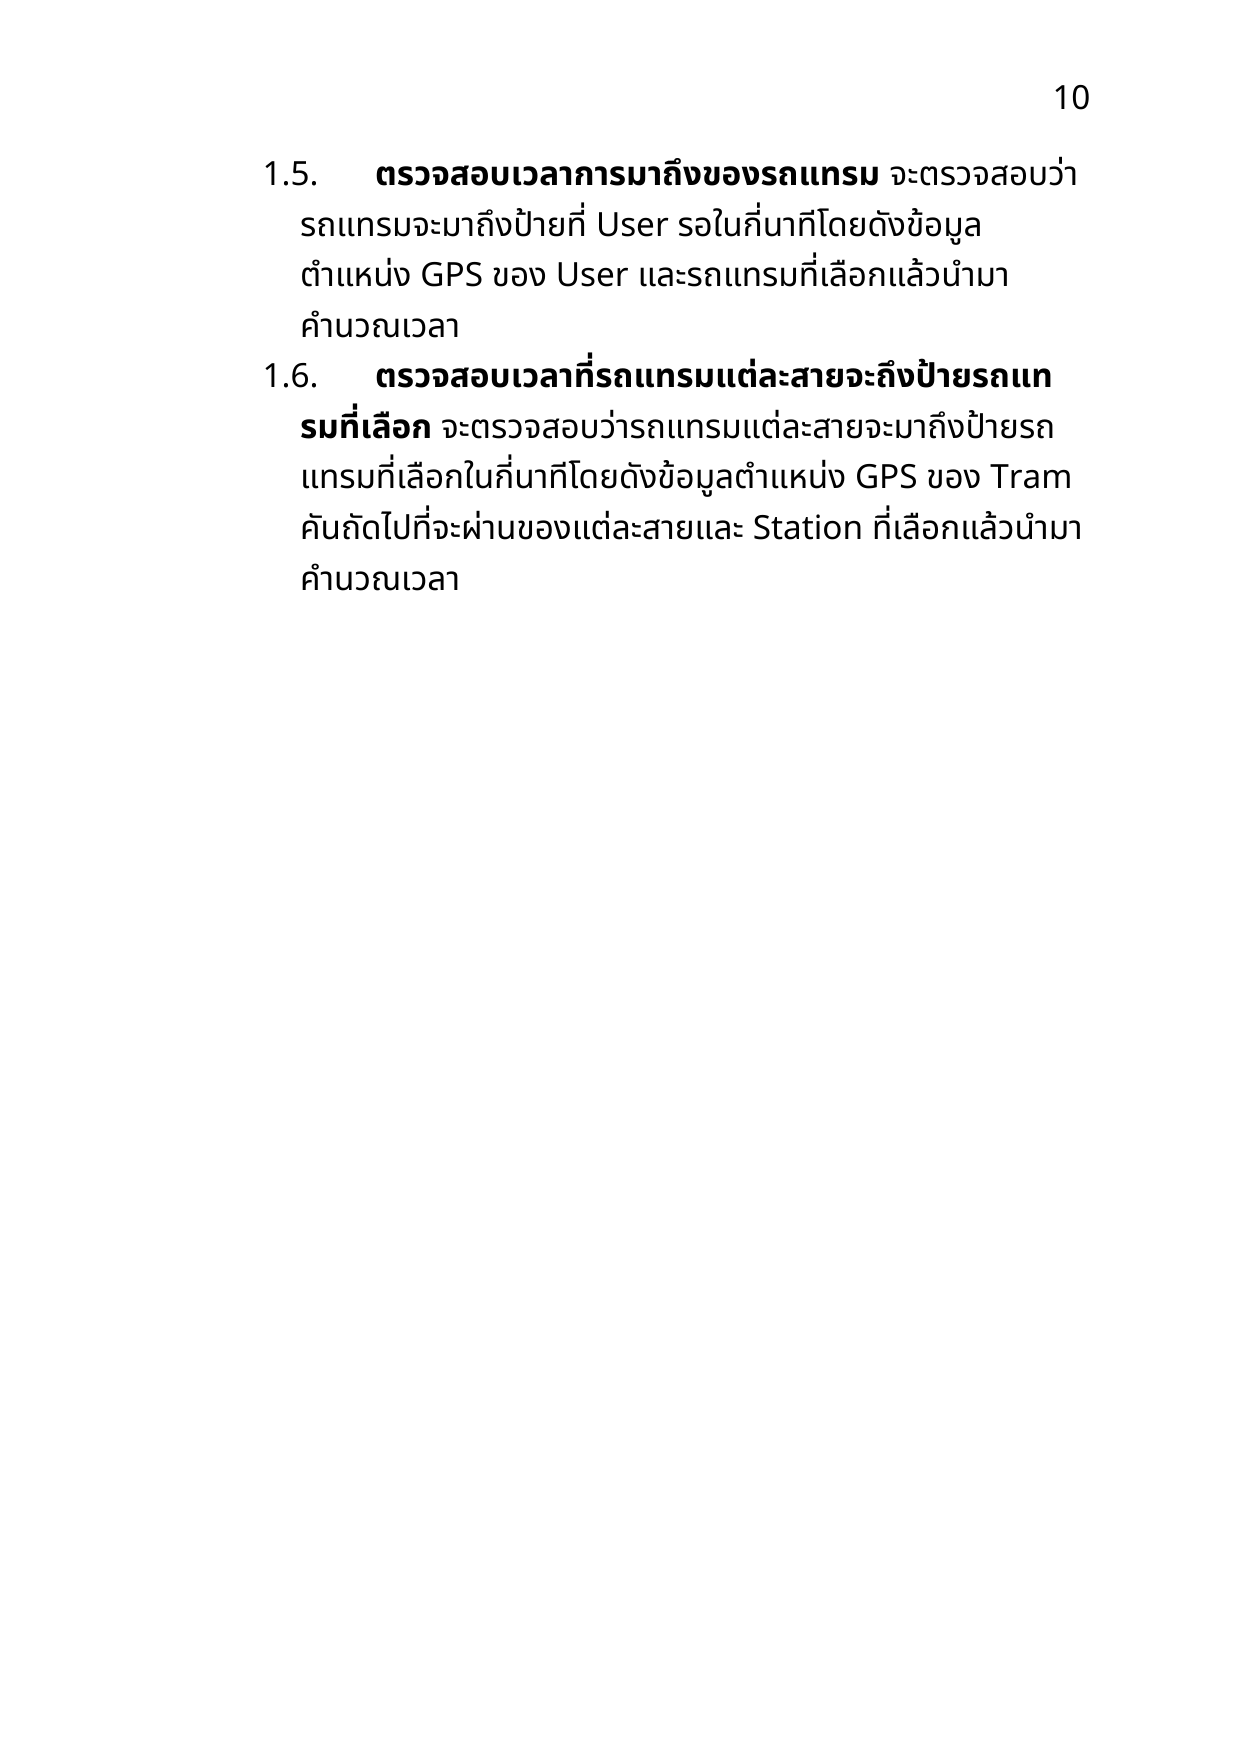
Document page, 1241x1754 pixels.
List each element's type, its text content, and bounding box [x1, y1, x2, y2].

list ตรวจสอบเวลาการมาถึงของรถแทรม จะตรวจสอบว่ารถแทรมจะมาถึงป้ายที่ User รอในกี่นาทีโดยดังข้อมูลตำแหน่ง GPS ของ User และรถแทรมที่เลือกแล้วนำมาคำนวณเวลา [262, 150, 1090, 352]
list ตรวจสอบเวลาที่รถแทรมแต่ละสายจะถึงป้ายรถแทรมที่เลือก จะตรวจสอบว่ารถแทรมแต่ละสายจะมาถึงป้ายรถแทรมที่เลือกในกี่นาทีโดยดังข้อมูลตำแหน่ง GPS ของ Tram คันถัดไปที่จะผ่านของแต่ละสายและ Station ที่เลือกแล้วนำมาคำนวณเวลา [262, 352, 1090, 605]
